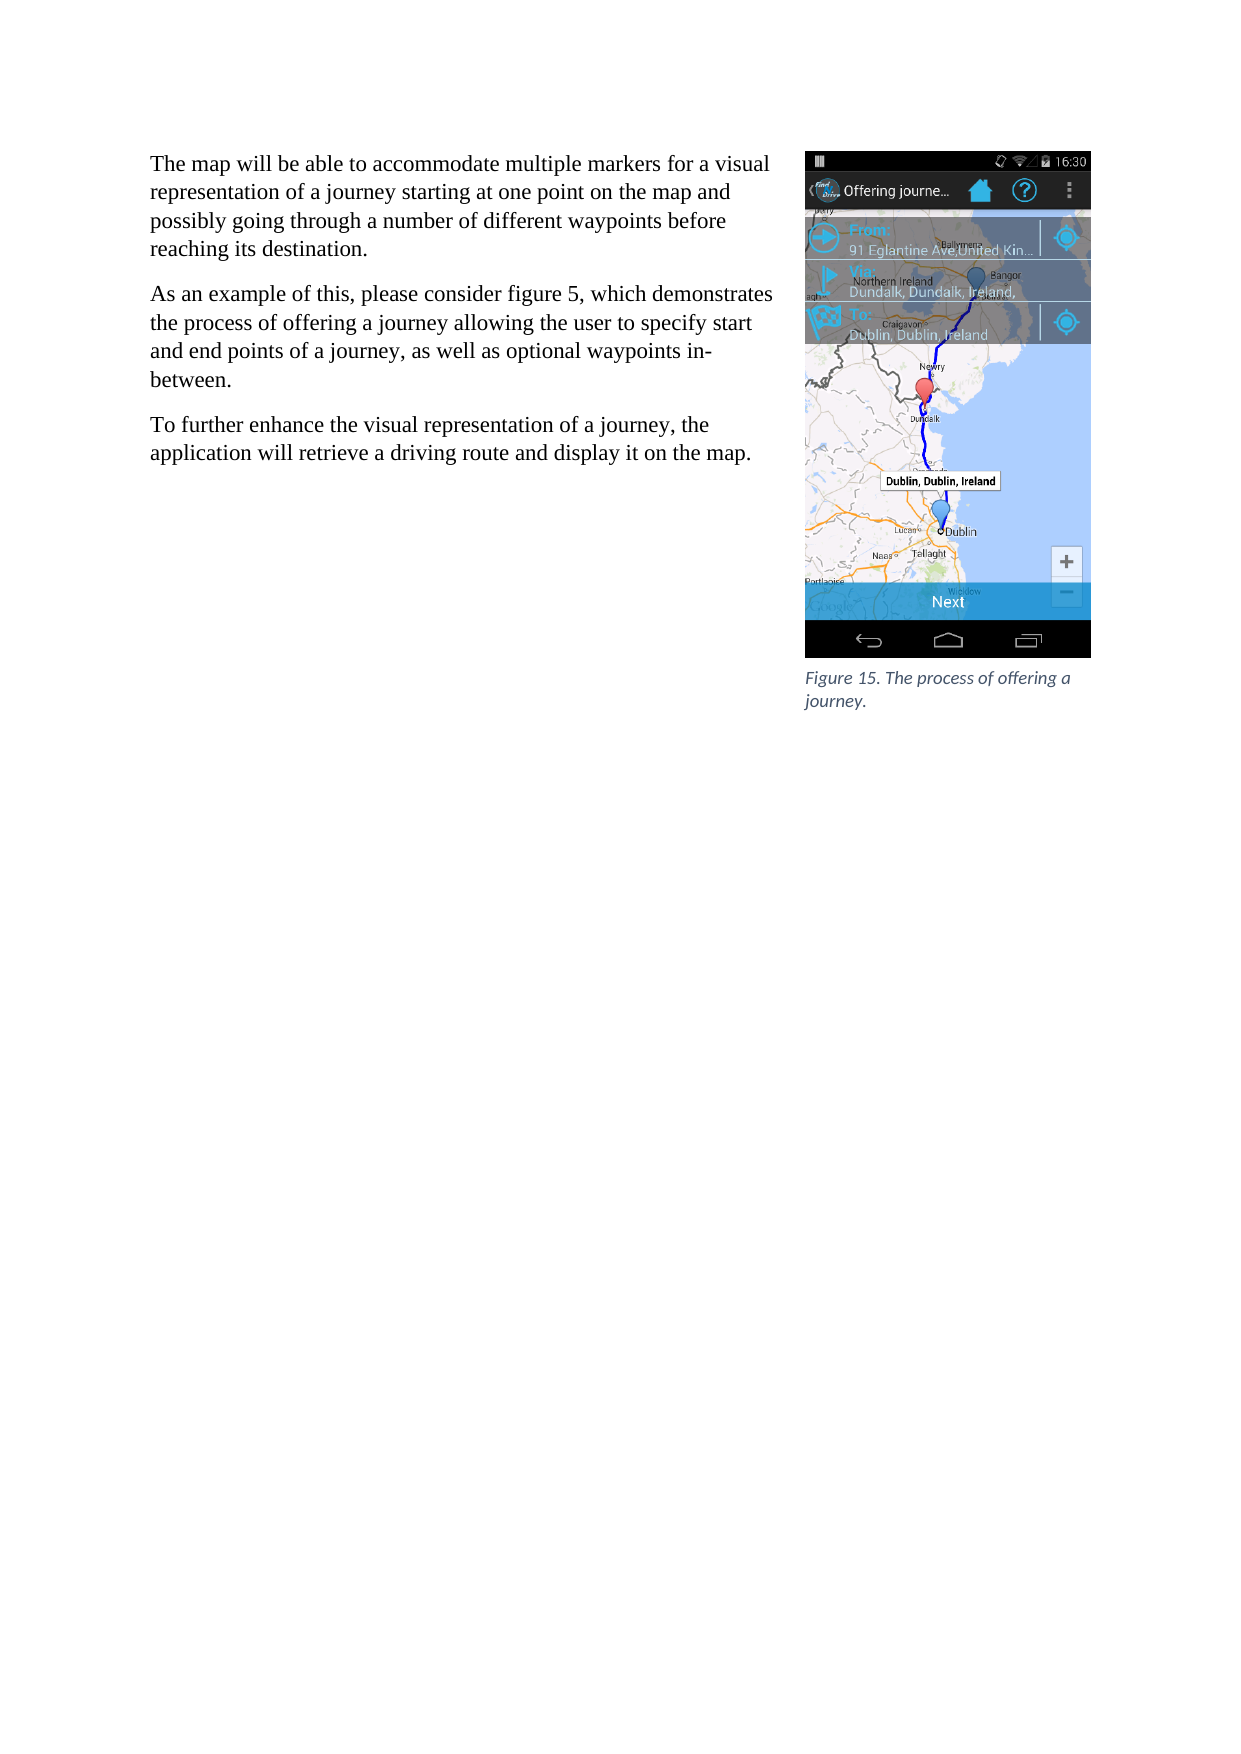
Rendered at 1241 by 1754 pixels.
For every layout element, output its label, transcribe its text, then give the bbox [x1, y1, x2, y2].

text The map will be able to accommodate multiple markers for a visual representation of a journey starting at one point on the map and possibly going through a number of different waypoints before reaching its destination. [150, 150, 1090, 262]
picture [805, 151, 1091, 658]
text As an example of this, please consider figure 5, which demonstrates the process of offering a journey allowing the user to specify start and end points of a journey, as well as optional waypoints in-between. [150, 280, 805, 392]
text To further enhance the visual representation of a journey, the application will retrieve a driving route and display it on the map. [150, 411, 805, 466]
